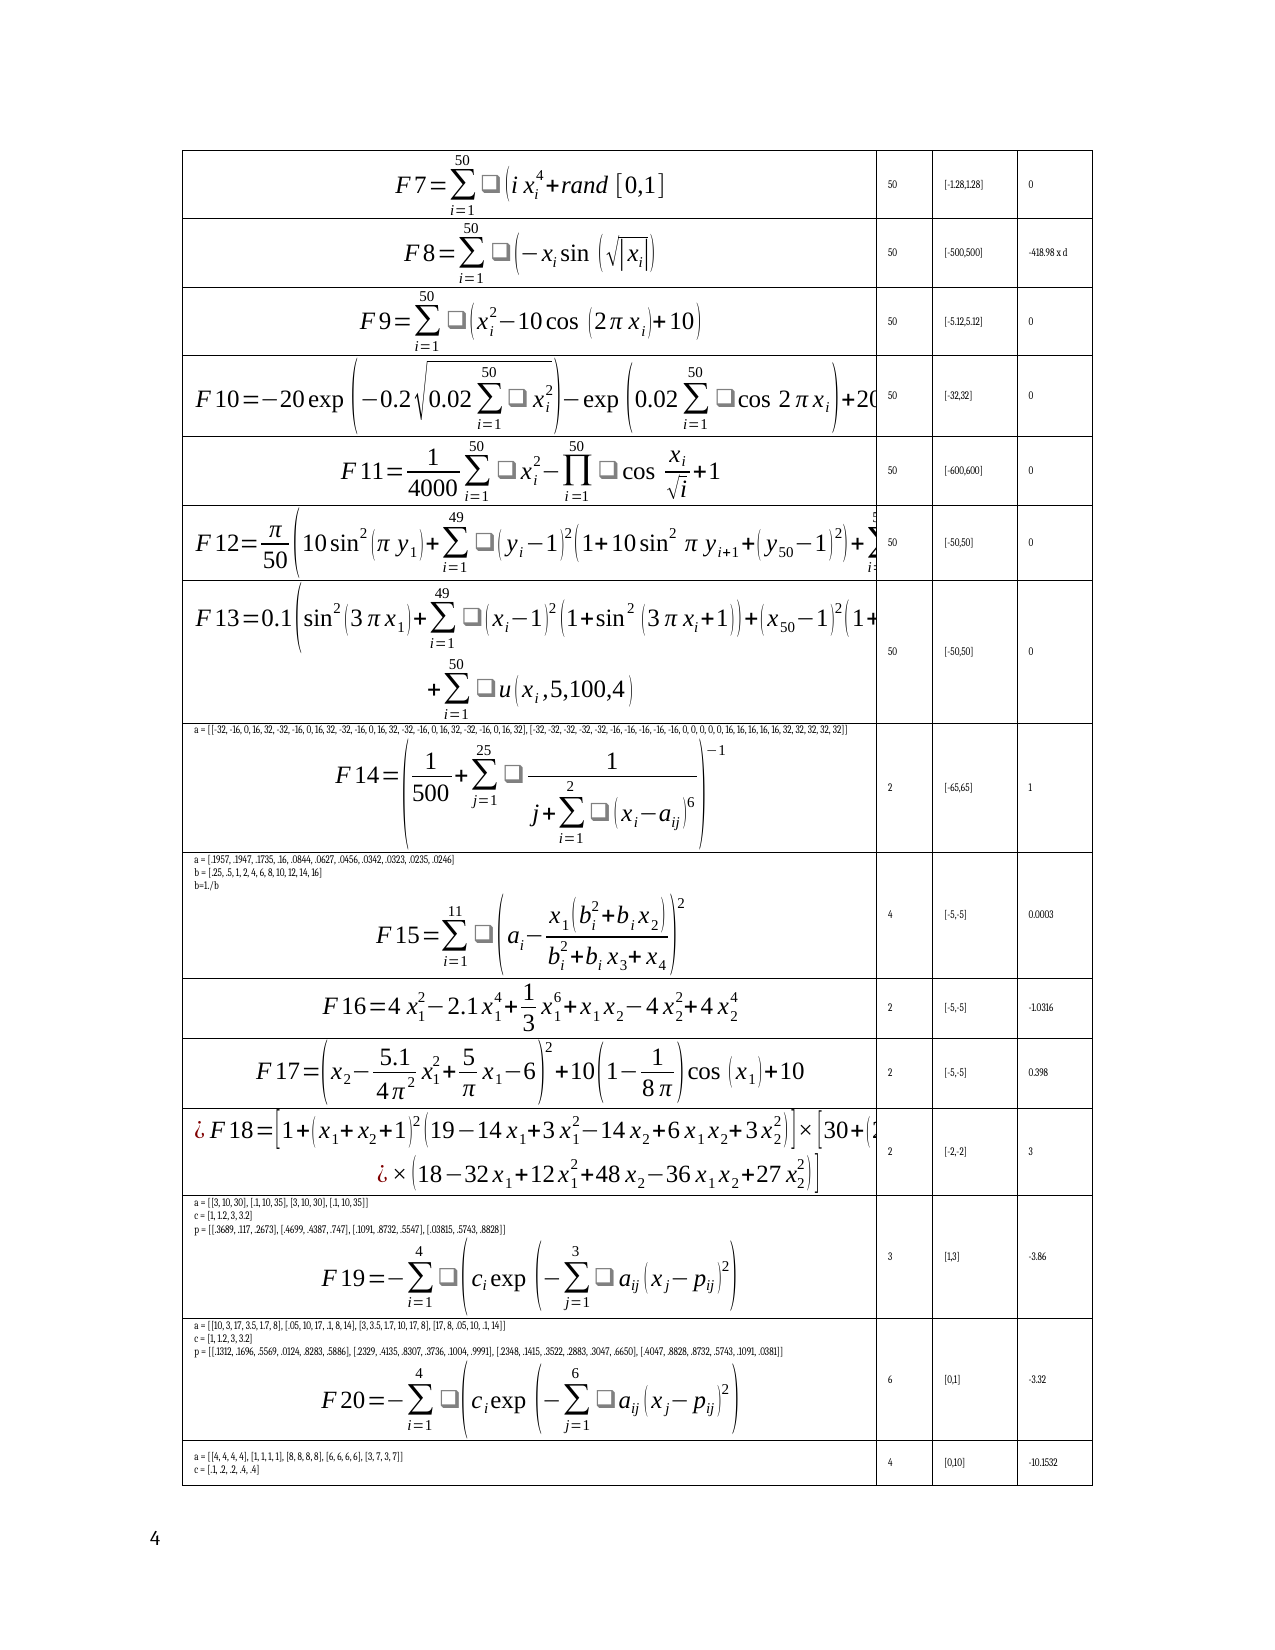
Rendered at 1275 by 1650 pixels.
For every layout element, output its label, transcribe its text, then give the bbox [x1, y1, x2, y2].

table_cell [-500,500] [933, 219, 1017, 287]
table_cell a = [[-32, -16, 0, 16, 32, -32, -16, 0, 16, 32, -32, -16, 0, 16, 32, -32, -16, 0, 16, 32, -32, -16, 0, 16, 32], [-32, -32, -32, -32, -32, -16, -16, -16, -16, -16, 0, 0, 0, 0, 0, 16, 16, 16, 16, 16, 32, 32, 32, 32, 32]] [183, 724, 876, 852]
table_cell 0 [1018, 581, 1092, 723]
table_cell [183, 506, 876, 580]
table_cell 0 [1018, 356, 1092, 436]
table_cell -418.98 x d [1018, 219, 1092, 287]
table_cell [-50,50] [933, 506, 1017, 580]
table_cell [-5,-5] [933, 979, 1017, 1038]
table_cell 3 [877, 1196, 932, 1318]
table_cell -3.86 [1018, 1196, 1092, 1318]
table_cell [-65,65] [933, 724, 1017, 852]
table_cell 0 [1018, 437, 1092, 505]
table_cell -3.32 [1018, 1319, 1092, 1440]
table_cell [0,10] [933, 1441, 1017, 1485]
table_cell 50 [877, 219, 932, 287]
table_cell 4 [877, 1441, 932, 1485]
table_cell 2 [877, 724, 932, 852]
table_cell [0,1] [933, 1319, 1017, 1440]
table_cell 0.398 [1018, 1039, 1092, 1108]
table_cell a = [[10, 3, 17, 3.5, 1.7, 8], [.05, 10, 17, .1, 8, 14], [3, 3.5, 1.7, 10, 17, 8], [17, 8, .05, 10, .1, 14]] c = [1, 1.2, 3, 3.2] p = [[.1312, .1696, .5569, .0124, .8283, .5886], [.2329, .4135, .8307, .3736, .1004, .9991], [.2348, .1415, .3522, .2883, .3047, .6650], [.4047, .8828, .8732, .5743, .1091, .0381]] [183, 1319, 876, 1440]
table_cell 0 [1018, 288, 1092, 355]
table_cell a = [.1957, .1947, .1735, .16, .0844, .0627, .0456, .0342, .0323, .0235, .0246] b = [.25, .5, 1, 2, 4, 6, 8, 10, 12, 14, 16] b=1./b [183, 853, 876, 978]
table_cell 50 [877, 581, 932, 723]
table_cell [183, 437, 876, 505]
table_cell [-5,-5] [933, 853, 1017, 978]
table_cell 50 [877, 437, 932, 505]
table_cell [-2,-2] [933, 1109, 1017, 1195]
table_cell [183, 1039, 876, 1108]
table_cell a = [[3, 10, 30], [.1, 10, 35], [3, 10, 30], [.1, 10, 35]] c = [1, 1.2, 3, 3.2] p = [[.3689, .117, .2673], [.4699, .4387, .747], [.1091, .8732, .5547], [.03815, .5743, .8828]] [183, 1196, 876, 1318]
table_cell 1 [1018, 724, 1092, 852]
table_cell 50 [877, 506, 932, 580]
table_cell -1.0316 [1018, 979, 1092, 1038]
table_cell 50 [877, 288, 932, 355]
table_cell 2 [877, 979, 932, 1038]
table_cell [-5.12,5.12] [933, 288, 1017, 355]
table_cell [183, 288, 876, 355]
table_cell 6 [877, 1319, 932, 1440]
table_cell [-600,600] [933, 437, 1017, 505]
table_cell 2 [877, 1109, 932, 1195]
table_cell [-50,50] [933, 581, 1017, 723]
table_cell [-5,-5] [933, 1039, 1017, 1108]
table_cell [183, 1109, 876, 1195]
table_cell [-32,32] [933, 356, 1017, 436]
table_cell [-1.28,1.28] [933, 151, 1017, 218]
table_cell 50 [877, 151, 932, 218]
table_cell [183, 581, 876, 723]
table_cell -10.1532 [1018, 1441, 1092, 1485]
table_cell [1,3] [933, 1196, 1017, 1318]
table_cell 0 [1018, 151, 1092, 218]
table_cell [183, 356, 876, 436]
table_cell 50 [877, 356, 932, 436]
table_cell 4 [877, 853, 932, 978]
table_cell 0.0003 [1018, 853, 1092, 978]
table_cell 0 [1018, 506, 1092, 580]
table_cell 3 [1018, 1109, 1092, 1195]
table_cell 2 [877, 1039, 932, 1108]
table_cell [183, 979, 876, 1038]
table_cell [183, 1441, 876, 1485]
table_cell [183, 219, 876, 287]
table_cell [183, 151, 876, 218]
